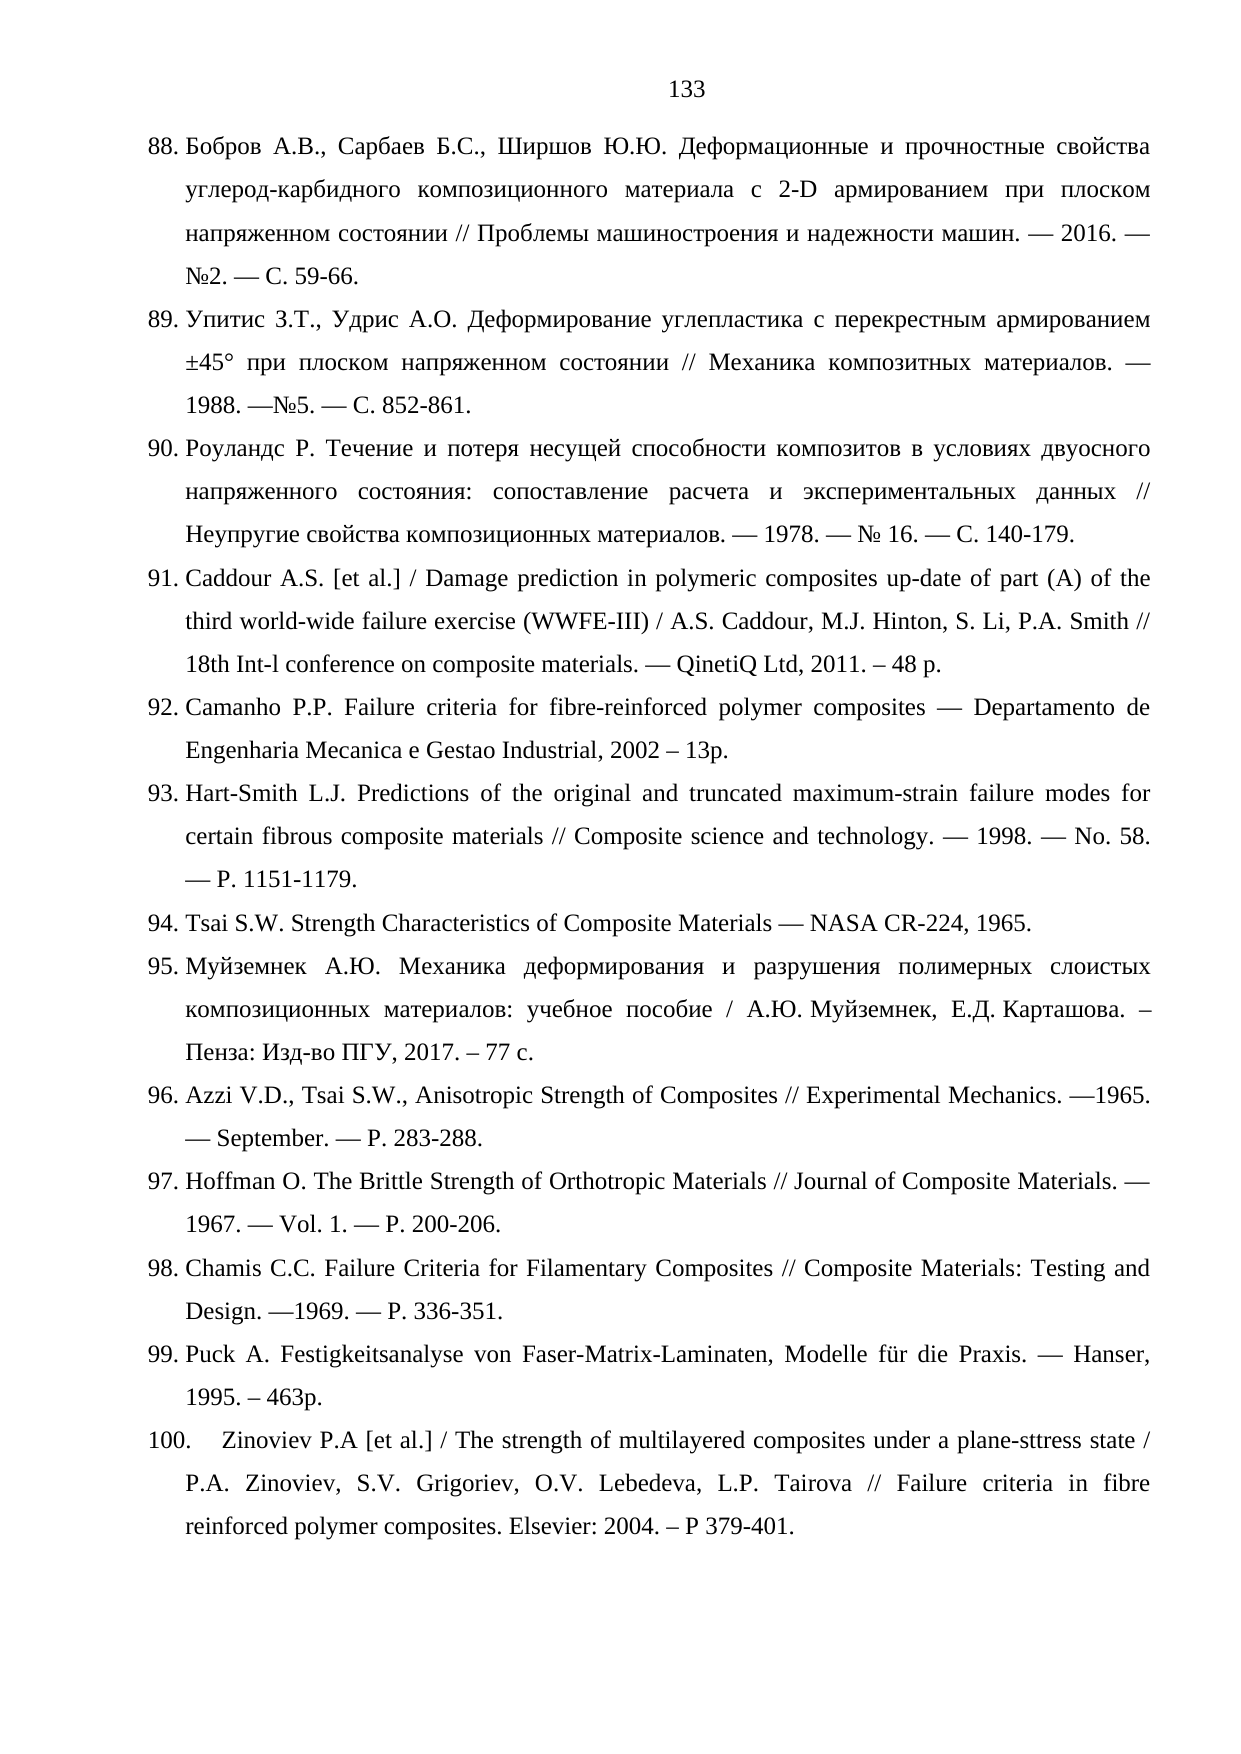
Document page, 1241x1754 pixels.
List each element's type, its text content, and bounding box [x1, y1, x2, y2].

list Zinoviev P.A [et al.] / The strength of multilayered composites under a plane-sttress state / P.A. Zinoviev, S.V. Grigoriev, O.V. Lebedeva, L.P. Tairova // Failure criteria in fibre reinforced polymer composites. Elsevier: 2004. – P 379-401. [148, 1425, 1152, 1540]
list Муйземнек А.Ю. Механика деформирования и разрушения полимерных слоистых композиционных материалов: учебное пособие / А.Ю. Муйземнек, Е.Д. Карташова. – Пенза: Изд-во ПГУ, 2017. – 77 с. [148, 951, 1152, 1066]
list Упитис З.Т., Удрис А.О. Деформирование углепластика с перекрестным армированием ±45° при плоском напряженном состоянии // Механика композитных материалов. — 1988. —№5. — С. 852-861. [148, 304, 1152, 419]
list Tsai S.W. Strength Characteristics of Composite Materials — NASA CR-224, 1965. [148, 908, 1152, 936]
list Бобров А.В., Сарбаев Б.С., Ширшов Ю.Ю. Деформационные и прочностные свойства углерод-карбидного композиционного материала с 2-D армированием при плоском напряженном состоянии // Проблемы машиностроения и надежности машин. — 2016. — №2. — С. 59-66. [148, 131, 1152, 289]
list Hart-Smith L.J. Predictions of the original and truncated maximum-strain failure modes for certain fibrous composite materials // Composite science and technology. — 1998. — No. 58. — P. 1151-1179. [148, 778, 1152, 893]
list Camanho P.P. Failure criteria for fibre-reinforced polymer composites — Departamento de Engenharia Mecanica e Gestao Industrial, 2002 – 13p. [148, 692, 1152, 764]
list Роуландс Р. Течение и потеря несущей способности композитов в условиях двуосного напряженного состояния: сопоставление расчета и экспериментальных данных // Неупругие свойства композиционных материалов. — 1978. — № 16. — С. 140-179. [148, 433, 1152, 548]
list Puck A. Festigkeitsanalyse von Faser-Matrix-Laminaten, Modelle für die Praxis. — Hanser, 1995. – 463p. [148, 1339, 1152, 1411]
list Caddour A.S. [et al.] / Damage prediction in polymeric composites up-date of part (A) of the third world-wide failure exercise (WWFE-III) / A.S. Caddour, M.J. Hinton, S. Li, P.A. Smith // 18th Int-l conference on composite materials. — QinetiQ Ltd, 2011. – 48 p. [148, 563, 1152, 678]
list Hoffman O. The Brittle Strength of Orthotropic Materials // Journal of Composite Materials. — 1967. — Vol. 1. — P. 200-206. [148, 1166, 1152, 1238]
list Chamis C.C. Failure Criteria for Filamentary Composites // Composite Materials: Testing and Design. —1969. — P. 336-351. [148, 1253, 1152, 1324]
list Azzi V.D., Tsai S.W., Anisotropic Strength of Composites // Experimental Mechanics. —1965. — September. — P. 283-288. [148, 1080, 1152, 1152]
